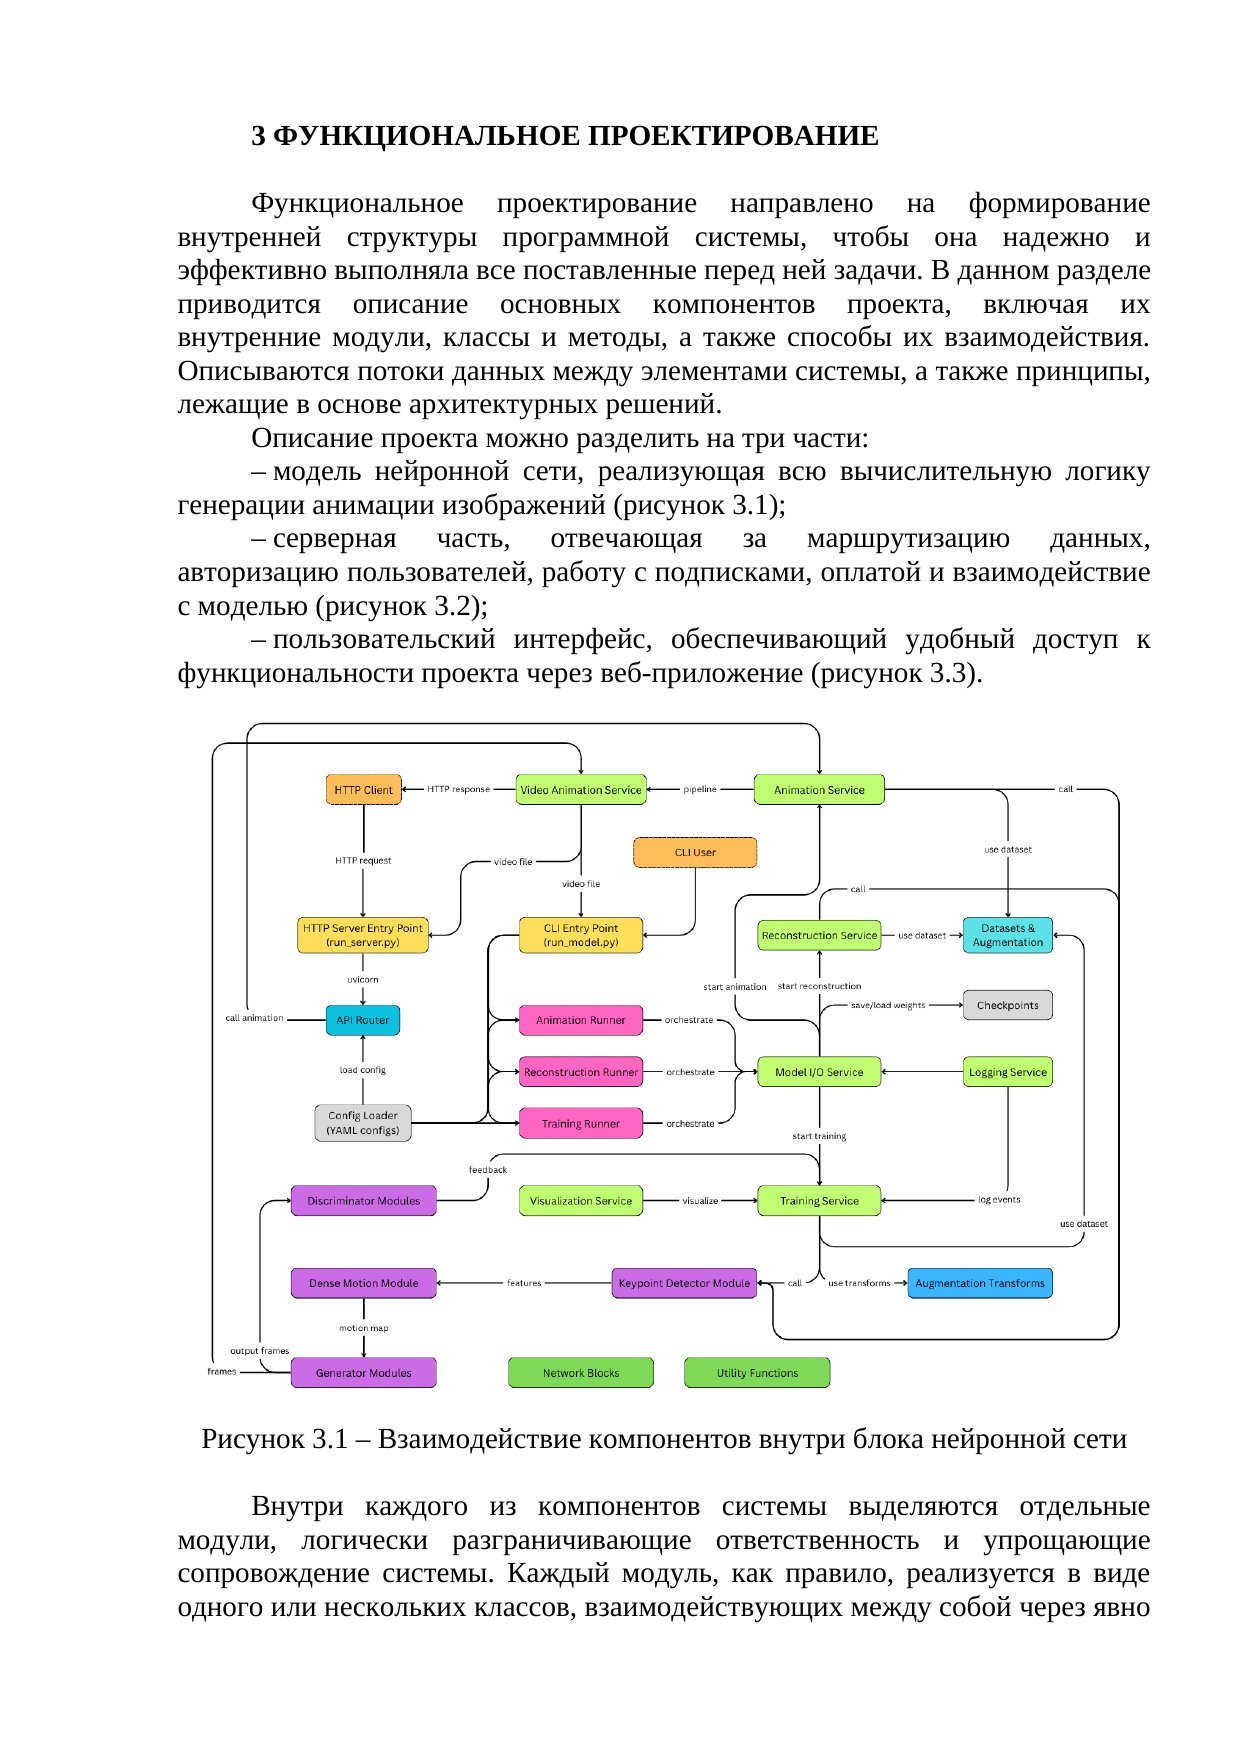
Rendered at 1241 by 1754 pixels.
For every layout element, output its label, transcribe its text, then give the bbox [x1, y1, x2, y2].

text Функциональное проектирование направлено на формирование внутренней структуры программной системы, чтобы она надежно и эффективно выполняла все поставленные перед ней задачи. В данном разделе приводится описание основных компонентов проекта, включая их внутренние модули, классы и методы, а также способы их взаимодействия. Описываются потоки данных между элементами системы, а также принципы, лежащие в основе архитектурных решений. [177, 185, 1152, 420]
text – серверная часть, отвечающая за маршрутизацию данных, авторизацию пользователей, работу с подписками, оплатой и взаимодействие с моделью (рисунок 3.2); [177, 521, 1152, 621]
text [177, 1488, 1152, 1623]
text – модель нейронной сети, реализующая всю вычислительную логику генерации анимации изображений (рисунок 3.1); [177, 453, 1152, 521]
text Рисунок 3.1 – Взаимодействие компонентов внутри блока нейронной сети [177, 1421, 1152, 1455]
subtitle 3 Функциональное проектирование [251, 118, 1152, 152]
picture [207, 721, 1122, 1388]
text – пользовательский интерфейс, обеспечивающий удобный доступ к функциональности проекта через веб-приложение (рисунок 3.3). [177, 621, 1152, 688]
text Описание проекта можно разделить на три части: [177, 420, 1152, 453]
